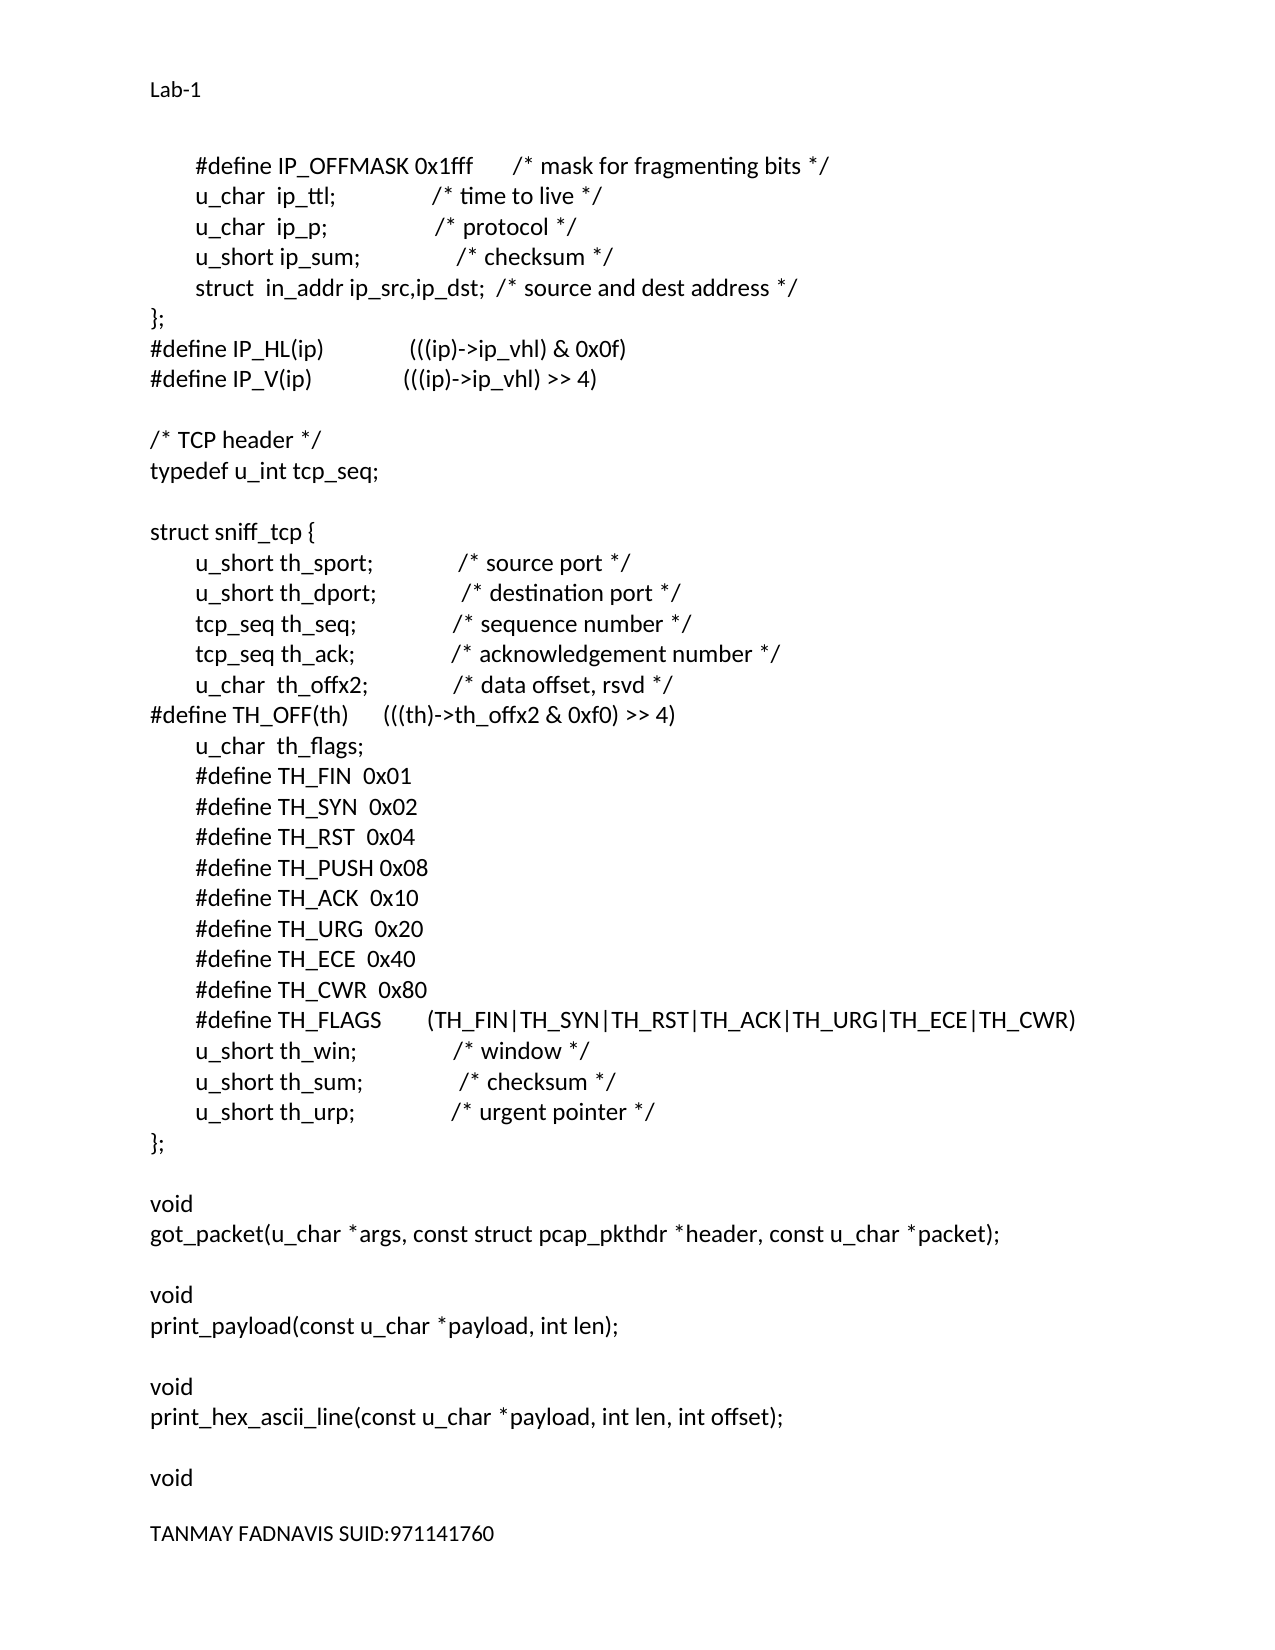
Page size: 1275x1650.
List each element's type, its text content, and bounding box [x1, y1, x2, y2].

text void [150, 1188, 1125, 1218]
text struct sniff_tcp { [150, 516, 1125, 547]
text #define TH_FIN 0x01 [150, 760, 1125, 791]
text void [150, 1371, 1125, 1401]
text #define TH_SYN 0x02 [150, 791, 1125, 821]
text u_char ip_ttl; /* time to live */ [150, 181, 1125, 211]
text void [150, 1462, 1125, 1493]
text #define TH_ACK 0x10 [150, 882, 1125, 913]
text u_short ip_sum; /* checksum */ [150, 242, 1125, 272]
text u_short th_dport; /* destination port */ [150, 577, 1125, 608]
text struct in_addr ip_src,ip_dst; /* source and dest address */ [150, 272, 1125, 303]
text #define TH_ECE 0x40 [150, 943, 1125, 974]
text tcp_seq th_ack; /* acknowledgement number */ [150, 638, 1125, 669]
text #define TH_URG 0x20 [150, 913, 1125, 943]
text #define TH_RST 0x04 [150, 821, 1125, 852]
text print_hex_ascii_line(const u_char *payload, int len, int offset); [150, 1401, 1125, 1432]
text print_payload(const u_char *payload, int len); [150, 1310, 1125, 1340]
text #define IP_V(ip) (((ip)->ip_vhl) >> 4) [150, 364, 1125, 394]
text typedef u_int tcp_seq; [150, 455, 1125, 486]
text got_packet(u_char *args, const struct pcap_pkthdr *header, const u_char *packet); [150, 1218, 1125, 1249]
text #define IP_HL(ip) (((ip)->ip_vhl) & 0x0f) [150, 333, 1125, 364]
text tcp_seq th_seq; /* sequence number */ [150, 608, 1125, 638]
text u_char th_flags; [150, 730, 1125, 760]
text u_short th_urp; /* urgent pointer */ [150, 1096, 1125, 1127]
text u_short th_sum; /* checksum */ [150, 1066, 1125, 1096]
text #define TH_PUSH 0x08 [150, 852, 1125, 882]
text u_short th_win; /* window */ [150, 1035, 1125, 1066]
text #define TH_OFF(th) (((th)->th_offx2 & 0xf0) >> 4) [150, 699, 1125, 730]
text u_short th_sport; /* source port */ [150, 547, 1125, 577]
text u_char ip_p; /* protocol */ [150, 211, 1125, 242]
text /* TCP header */ [150, 425, 1125, 455]
text #define TH_FLAGS (TH_FIN|TH_SYN|TH_RST|TH_ACK|TH_URG|TH_ECE|TH_CWR) [150, 1004, 1125, 1035]
text #define TH_CWR 0x80 [150, 974, 1125, 1004]
text #define IP_OFFMASK 0x1fff /* mask for fragmenting bits */ [150, 150, 1125, 181]
text }; [150, 303, 1125, 333]
text void [150, 1279, 1125, 1310]
text }; [150, 1127, 1125, 1157]
text u_char th_offx2; /* data offset, rsvd */ [150, 669, 1125, 699]
